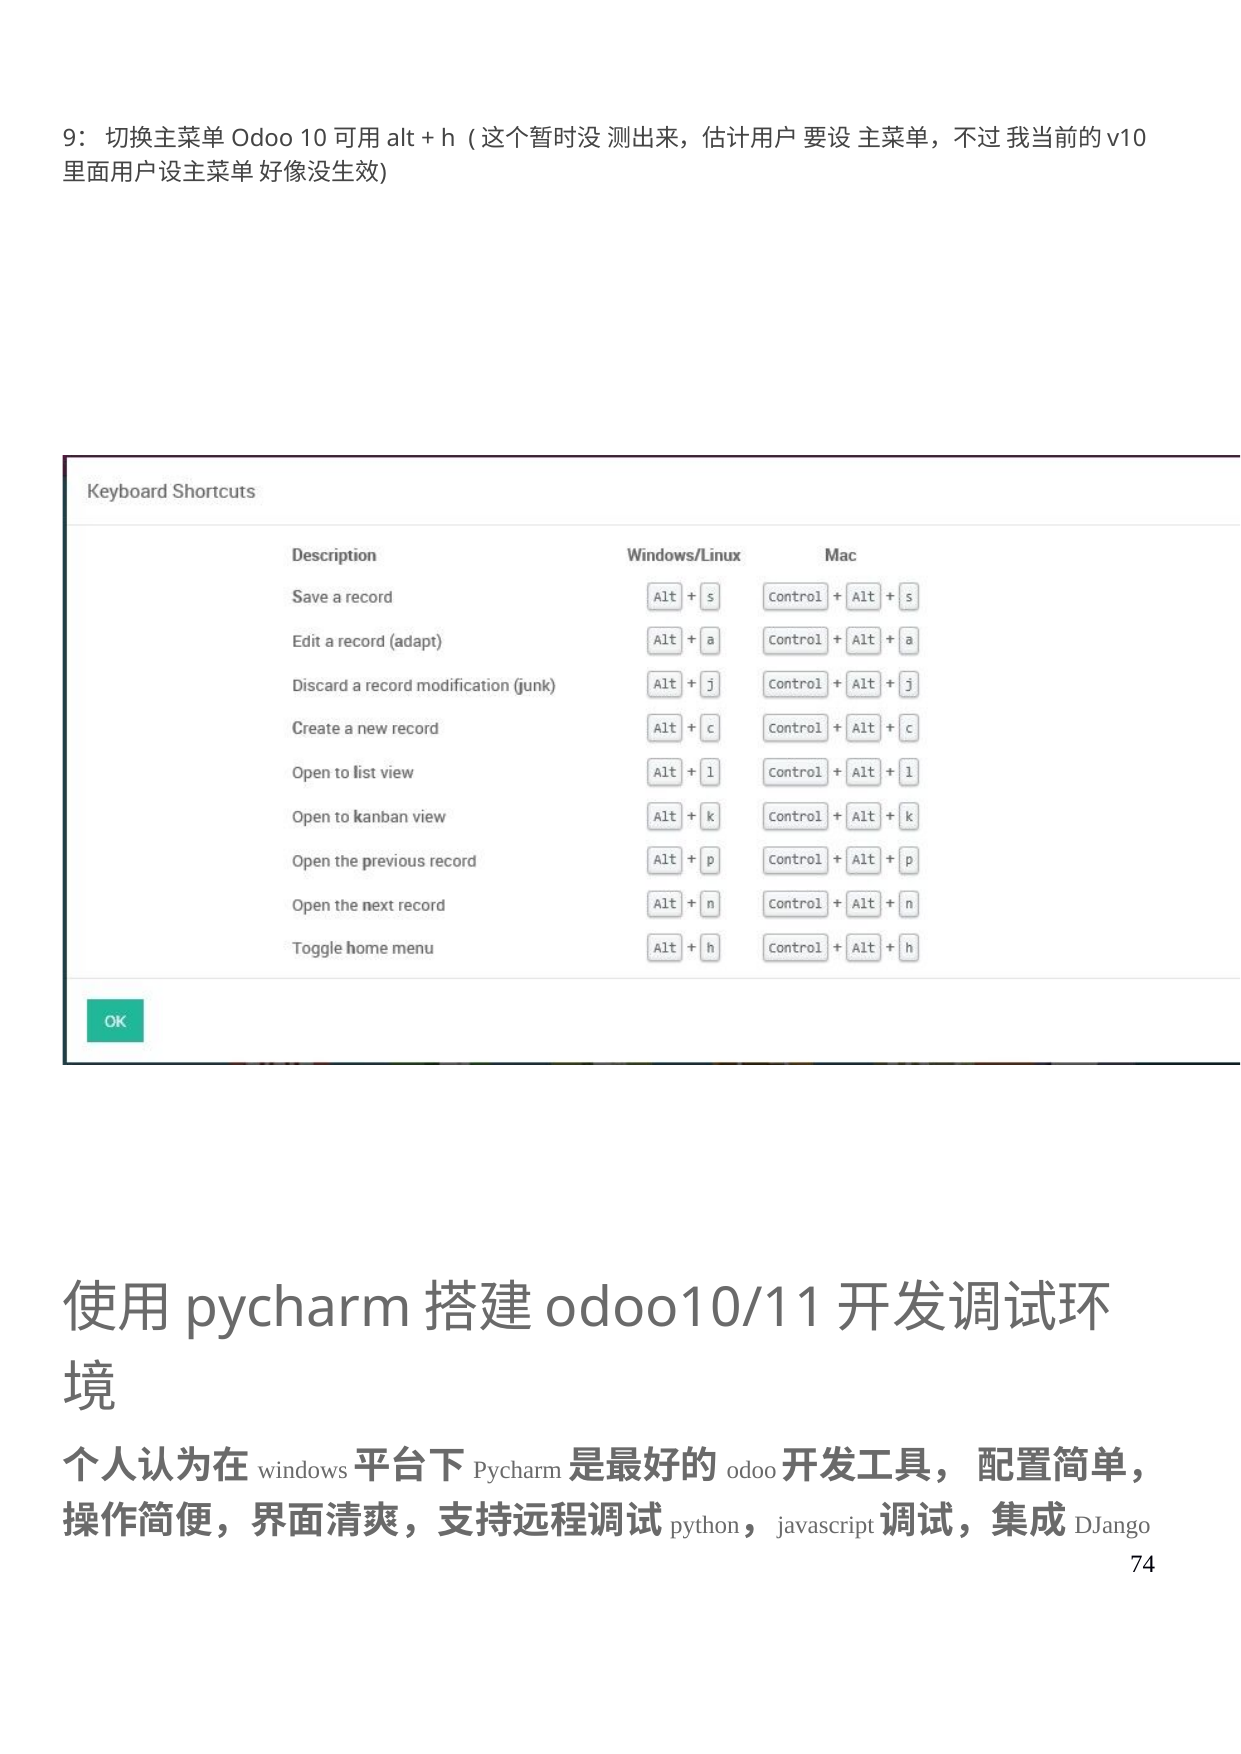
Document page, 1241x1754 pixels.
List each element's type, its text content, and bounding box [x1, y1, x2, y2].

text 9： 切换主菜单 Odoo 10 可用 alt + h ( 这个暂时没 测出来，估计用户 要设 主菜单，不过 我当前的v10 里面用户设主菜单 好像没生效) [62, 118, 1155, 188]
subtitle 使用pycharm搭建odoo10/11开发调试环境 [62, 1263, 1155, 1423]
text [62, 1435, 1155, 1544]
picture [62, 455, 1241, 1065]
